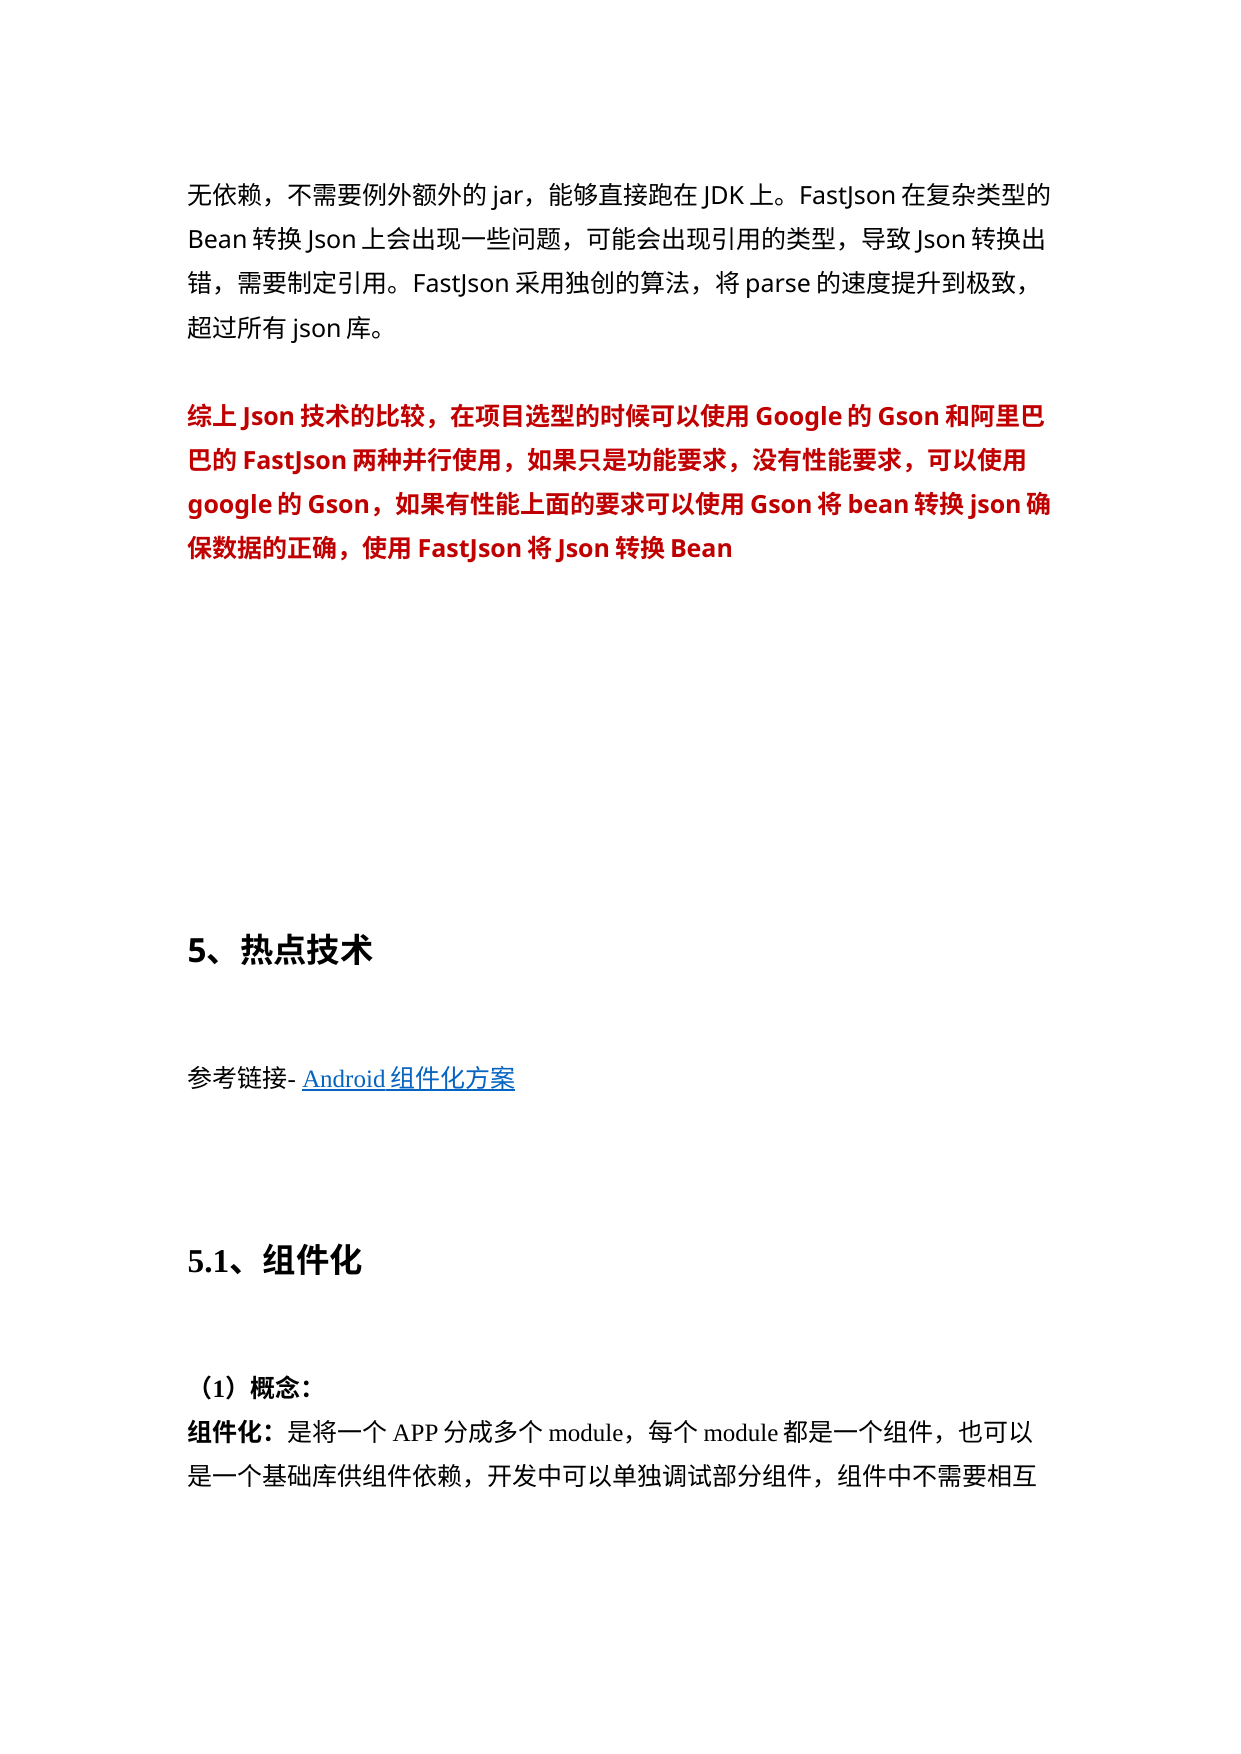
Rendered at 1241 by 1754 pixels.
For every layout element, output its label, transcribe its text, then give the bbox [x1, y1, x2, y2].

text （1）概念： [187, 1364, 1053, 1408]
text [187, 1408, 1053, 1496]
text 综上Json技术的比较，在项目选型的时候可以使用Google的Gson和阿里巴巴的FastJson两种并行使用，如果只是功能要求，没有性能要求，可以使用google的Gson，如果有性能上面的要求可以使用Gson将bean转换json确保数据的正确，使用FastJson将Json转换Bean [187, 392, 1053, 568]
text 参考链接- Android组件化方案 [187, 1054, 1053, 1099]
subtitle 5.1、组件化 [187, 1214, 1053, 1302]
subtitle 5、热点技术 [187, 904, 1053, 992]
text 无依赖，不需要例外额外的jar，能够直接跑在JDK上。FastJson在复杂类型的Bean转换Json上会出现一些问题，可能会出现引用的类型，导致Json转换出错，需要制定引用。FastJson采用独创的算法，将parse的速度提升到极致，超过所有json库。 [187, 172, 1053, 348]
